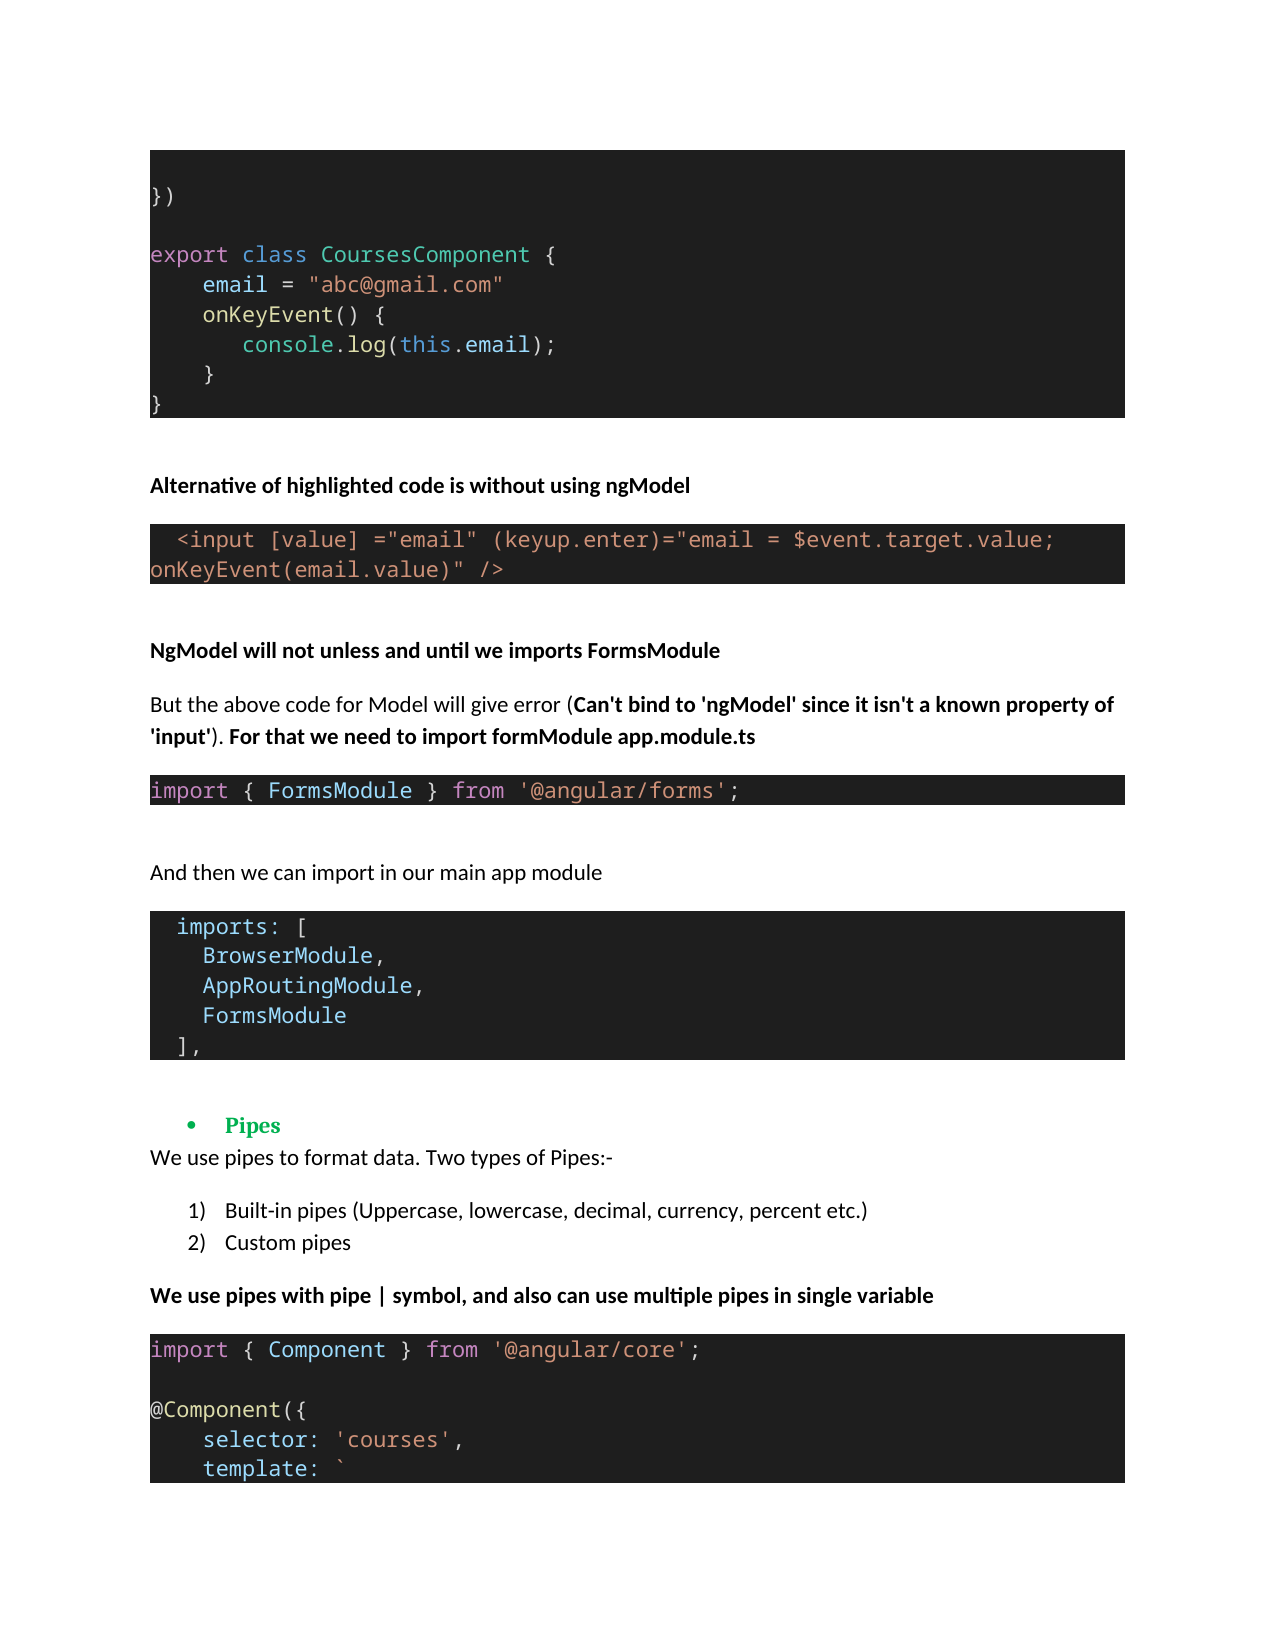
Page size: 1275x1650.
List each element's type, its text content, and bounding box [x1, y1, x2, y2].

text @Component({ [150, 1394, 1125, 1423]
text imports: [ [150, 911, 1125, 941]
subtitle Pipes [187, 1113, 1125, 1139]
text We use pipes to format data. Two types of Pipes:- [150, 1143, 1125, 1171]
list Built-in pipes (Uppercase, lowercase, decimal, currency, percent etc.) [187, 1196, 1125, 1224]
text import { Component } from '@angular/core'; [150, 1334, 1125, 1364]
text }) [150, 180, 1125, 209]
text Alternative of highlighted code is without using ngModel [150, 471, 1125, 499]
text email = "abc@gmail.com" [150, 269, 1125, 299]
text AppRoutingModule, [150, 970, 1125, 1000]
text template: ` [150, 1453, 1125, 1483]
text export class CoursesComponent { [150, 239, 1125, 269]
list Custom pipes [187, 1228, 1125, 1256]
text import { FormsModule } from '@angular/forms'; [150, 775, 1125, 805]
text And then we can import in our main app module [150, 858, 1125, 886]
text NgModel will not unless and until we imports FormsModule [150, 637, 1125, 665]
text <input [value] ="email" (keyup.enter)="email = $event.target.value; onKeyEvent(email.value)" /> [150, 524, 1125, 584]
text ], [150, 1030, 1125, 1060]
text onKeyEvent() { [150, 299, 1125, 329]
text console.log(this.email); [150, 329, 1125, 358]
text But the above code for Model will give error (Can't bind to 'ngModel' since it isn't a known property of 'input'). For that we need to import formModule app.module.ts [150, 690, 1125, 750]
text } [150, 358, 1125, 388]
text selector: 'courses', [150, 1423, 1125, 1453]
text BrowserModule, [150, 941, 1125, 970]
text We use pipes with pipe | symbol, and also can use multiple pipes in single variable [150, 1281, 1125, 1309]
text FormsModule [150, 1000, 1125, 1030]
text } [150, 388, 1125, 418]
